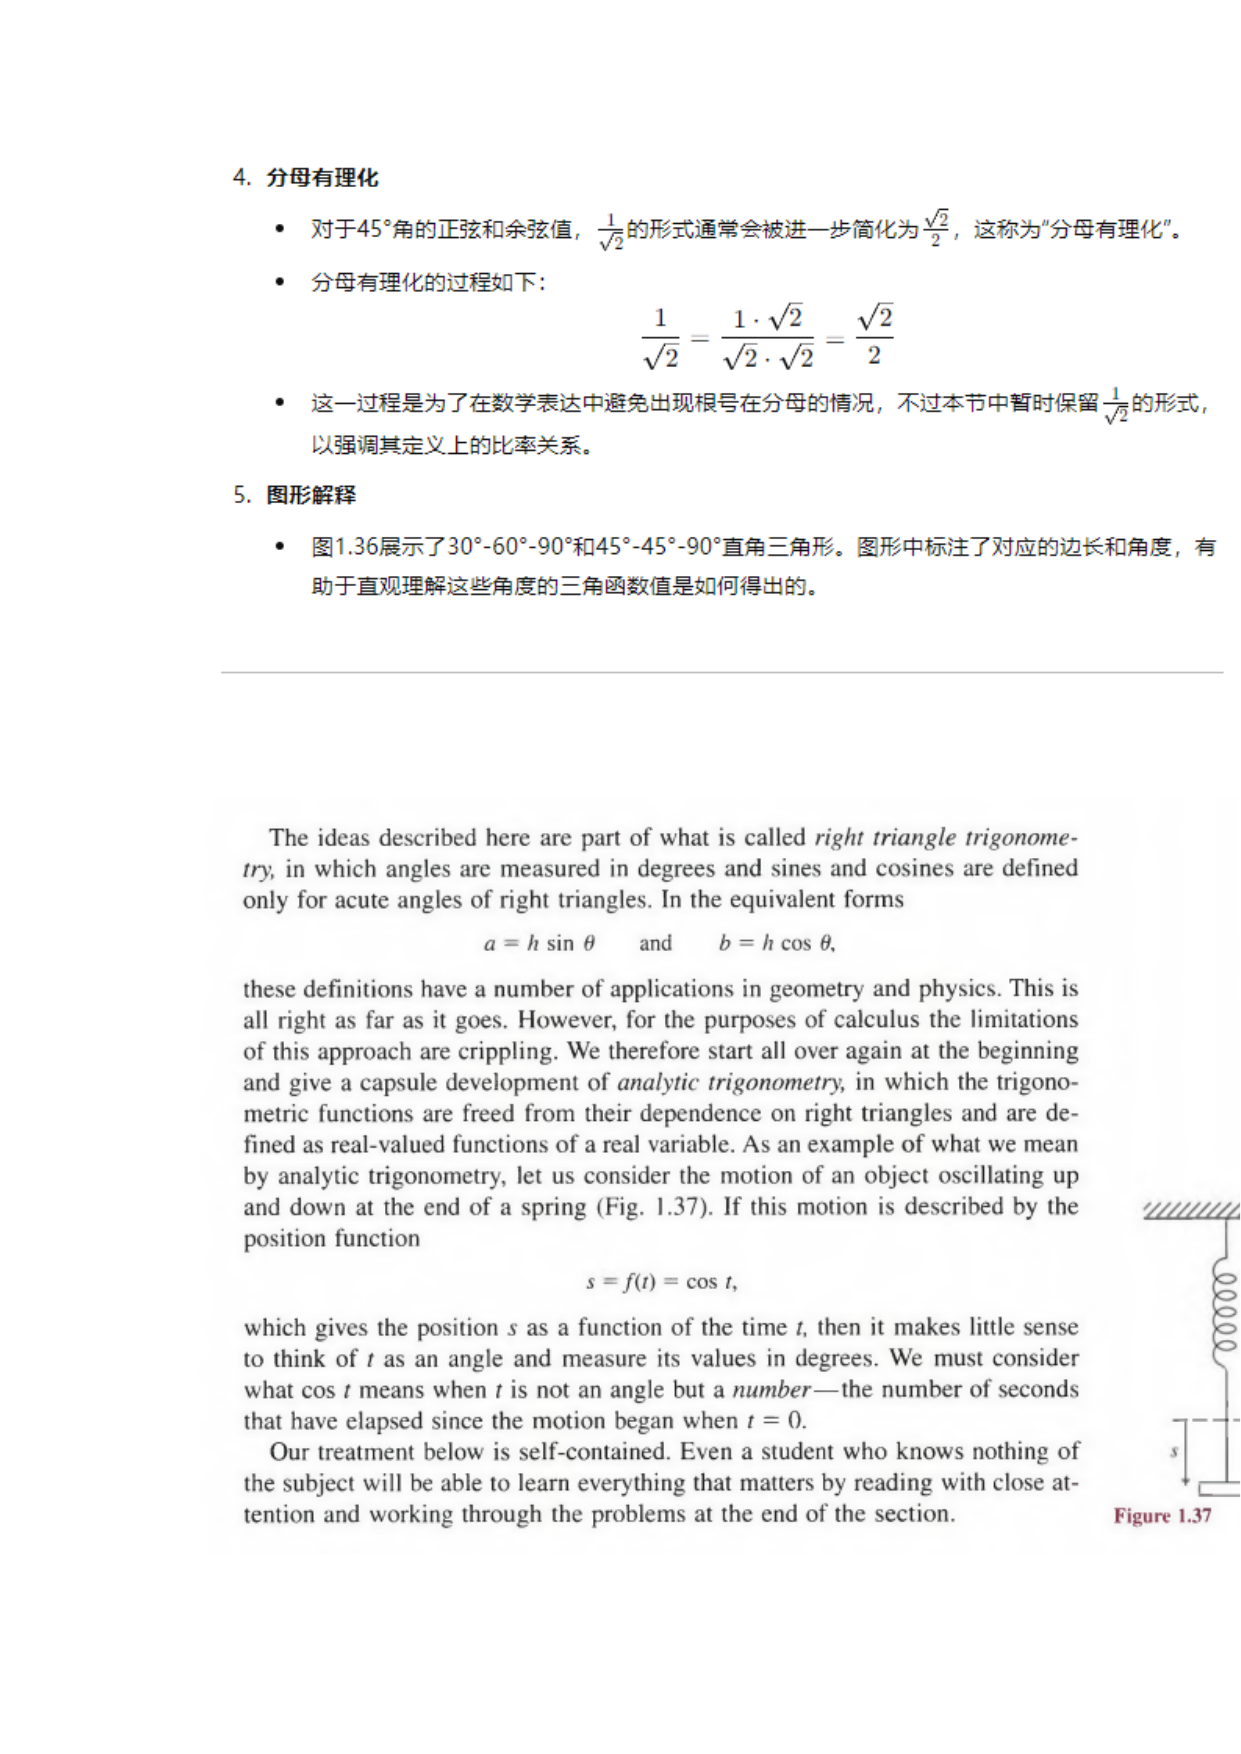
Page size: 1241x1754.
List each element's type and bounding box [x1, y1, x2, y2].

picture [187, 796, 1241, 1555]
picture [187, 151, 1241, 683]
